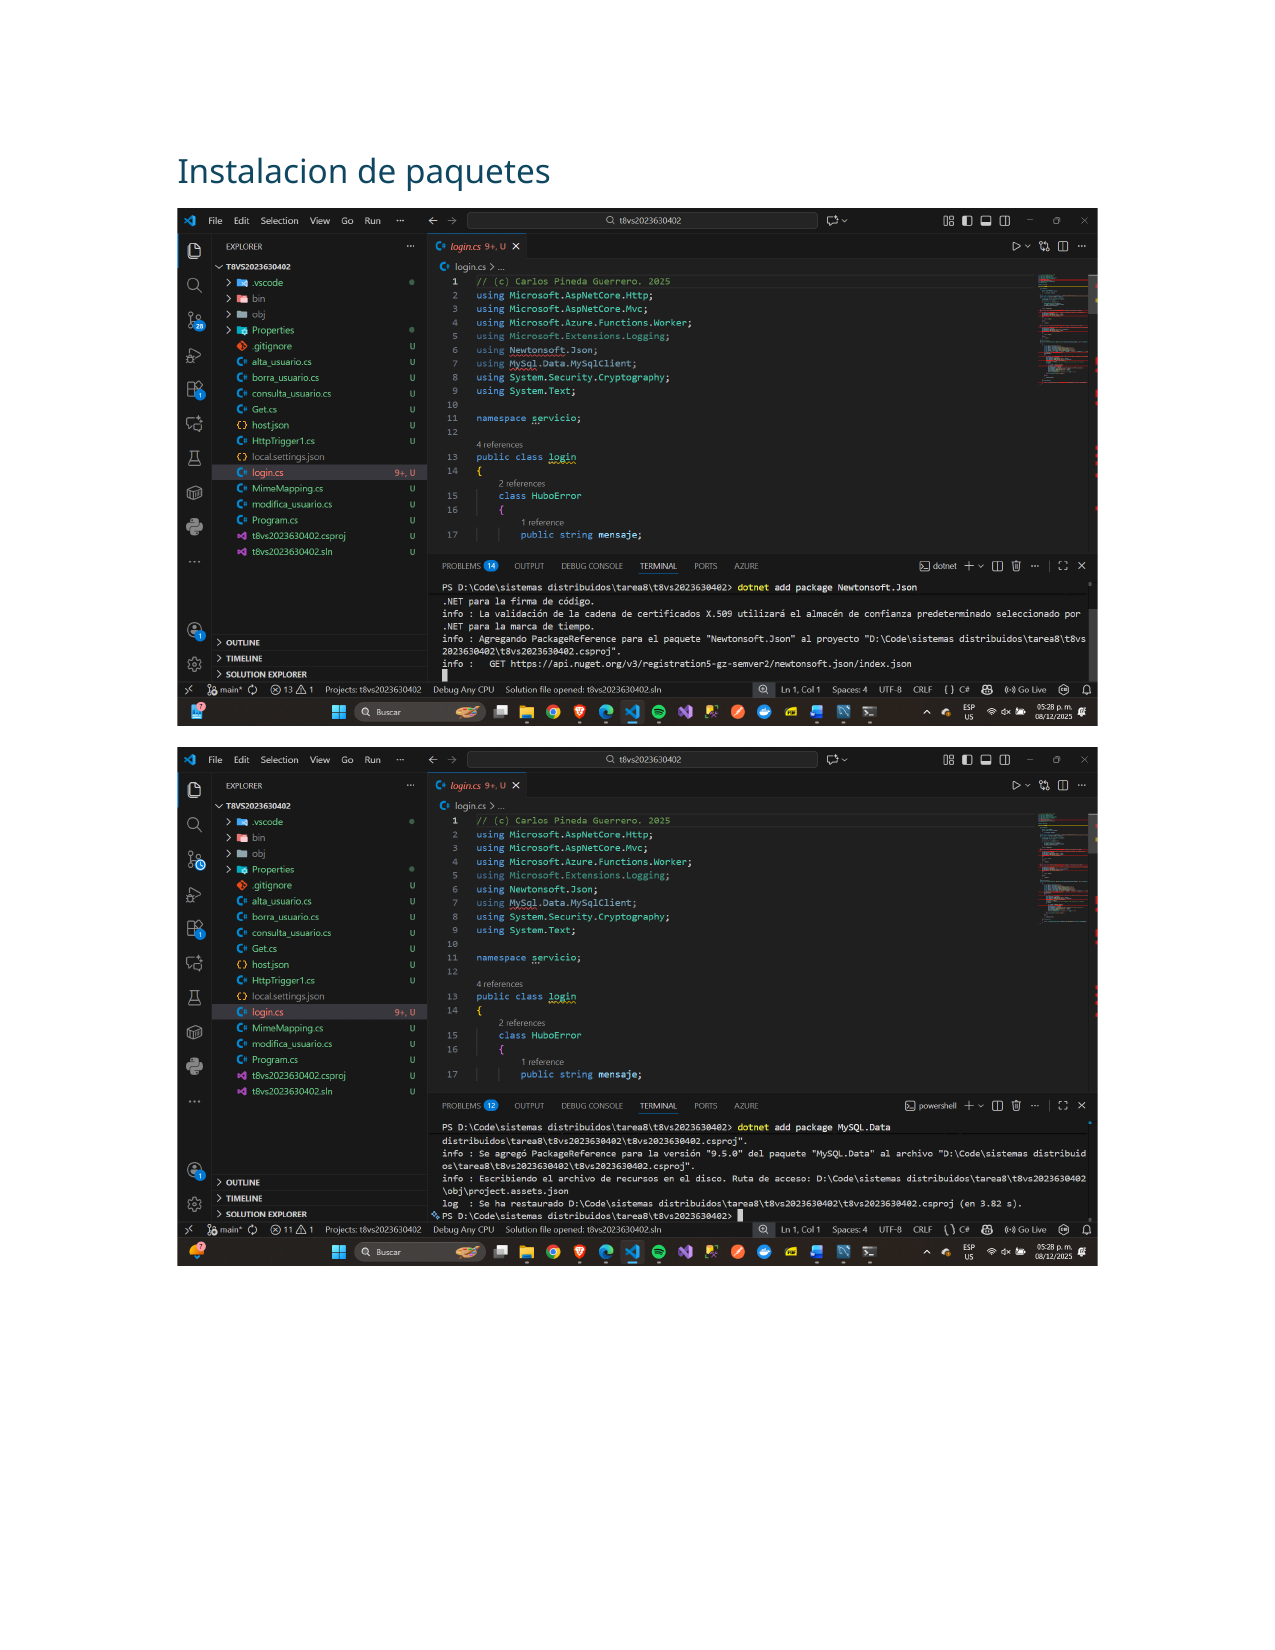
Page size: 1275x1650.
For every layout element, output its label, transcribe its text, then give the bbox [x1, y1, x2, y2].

subtitle Instalacion de paquetes [177, 148, 1098, 193]
picture [177, 747, 1098, 1266]
picture [177, 208, 1098, 726]
